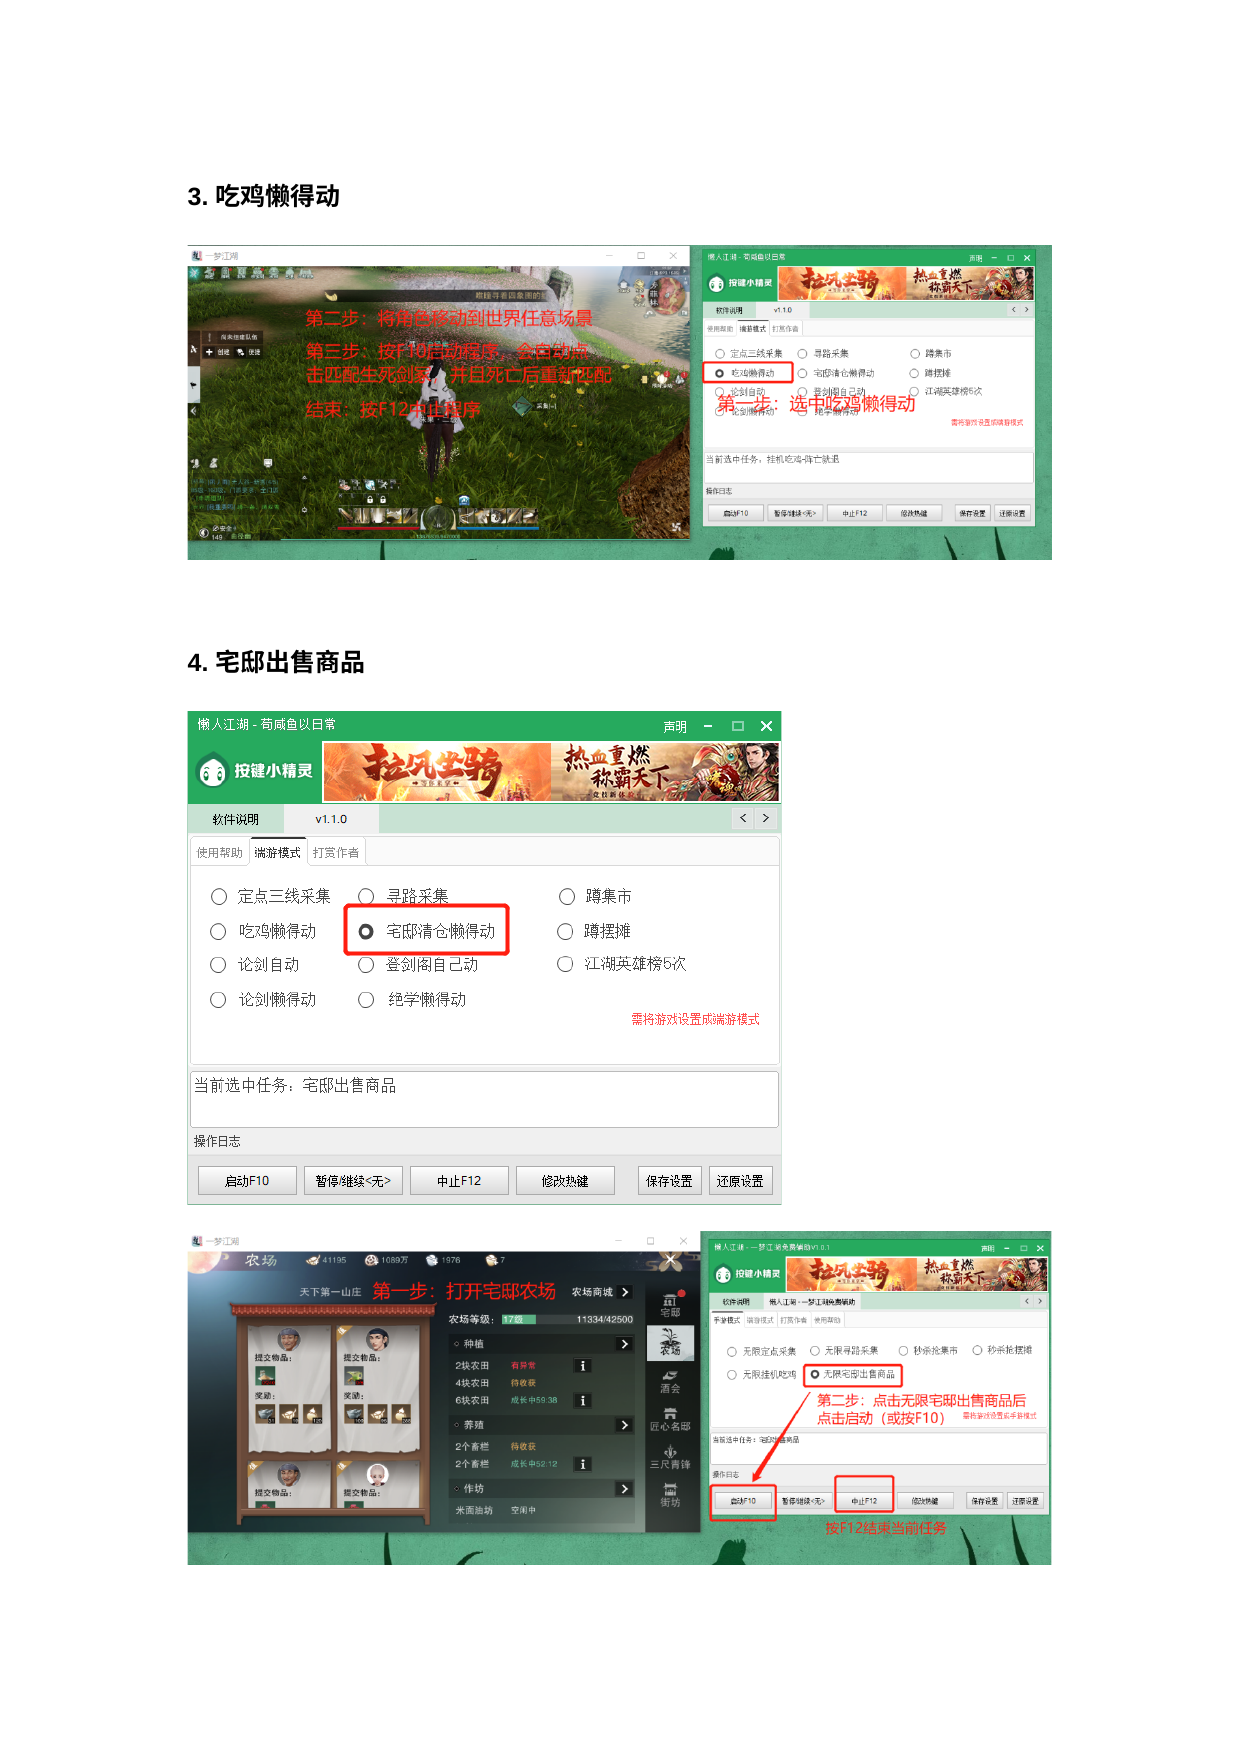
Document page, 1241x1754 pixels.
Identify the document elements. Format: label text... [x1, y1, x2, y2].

picture [187, 1231, 1052, 1565]
subtitle 宅邸出售商品 [187, 628, 1053, 693]
subtitle 吃鸡懒得动 [187, 162, 1053, 227]
picture [187, 711, 782, 1205]
picture [187, 245, 1052, 560]
